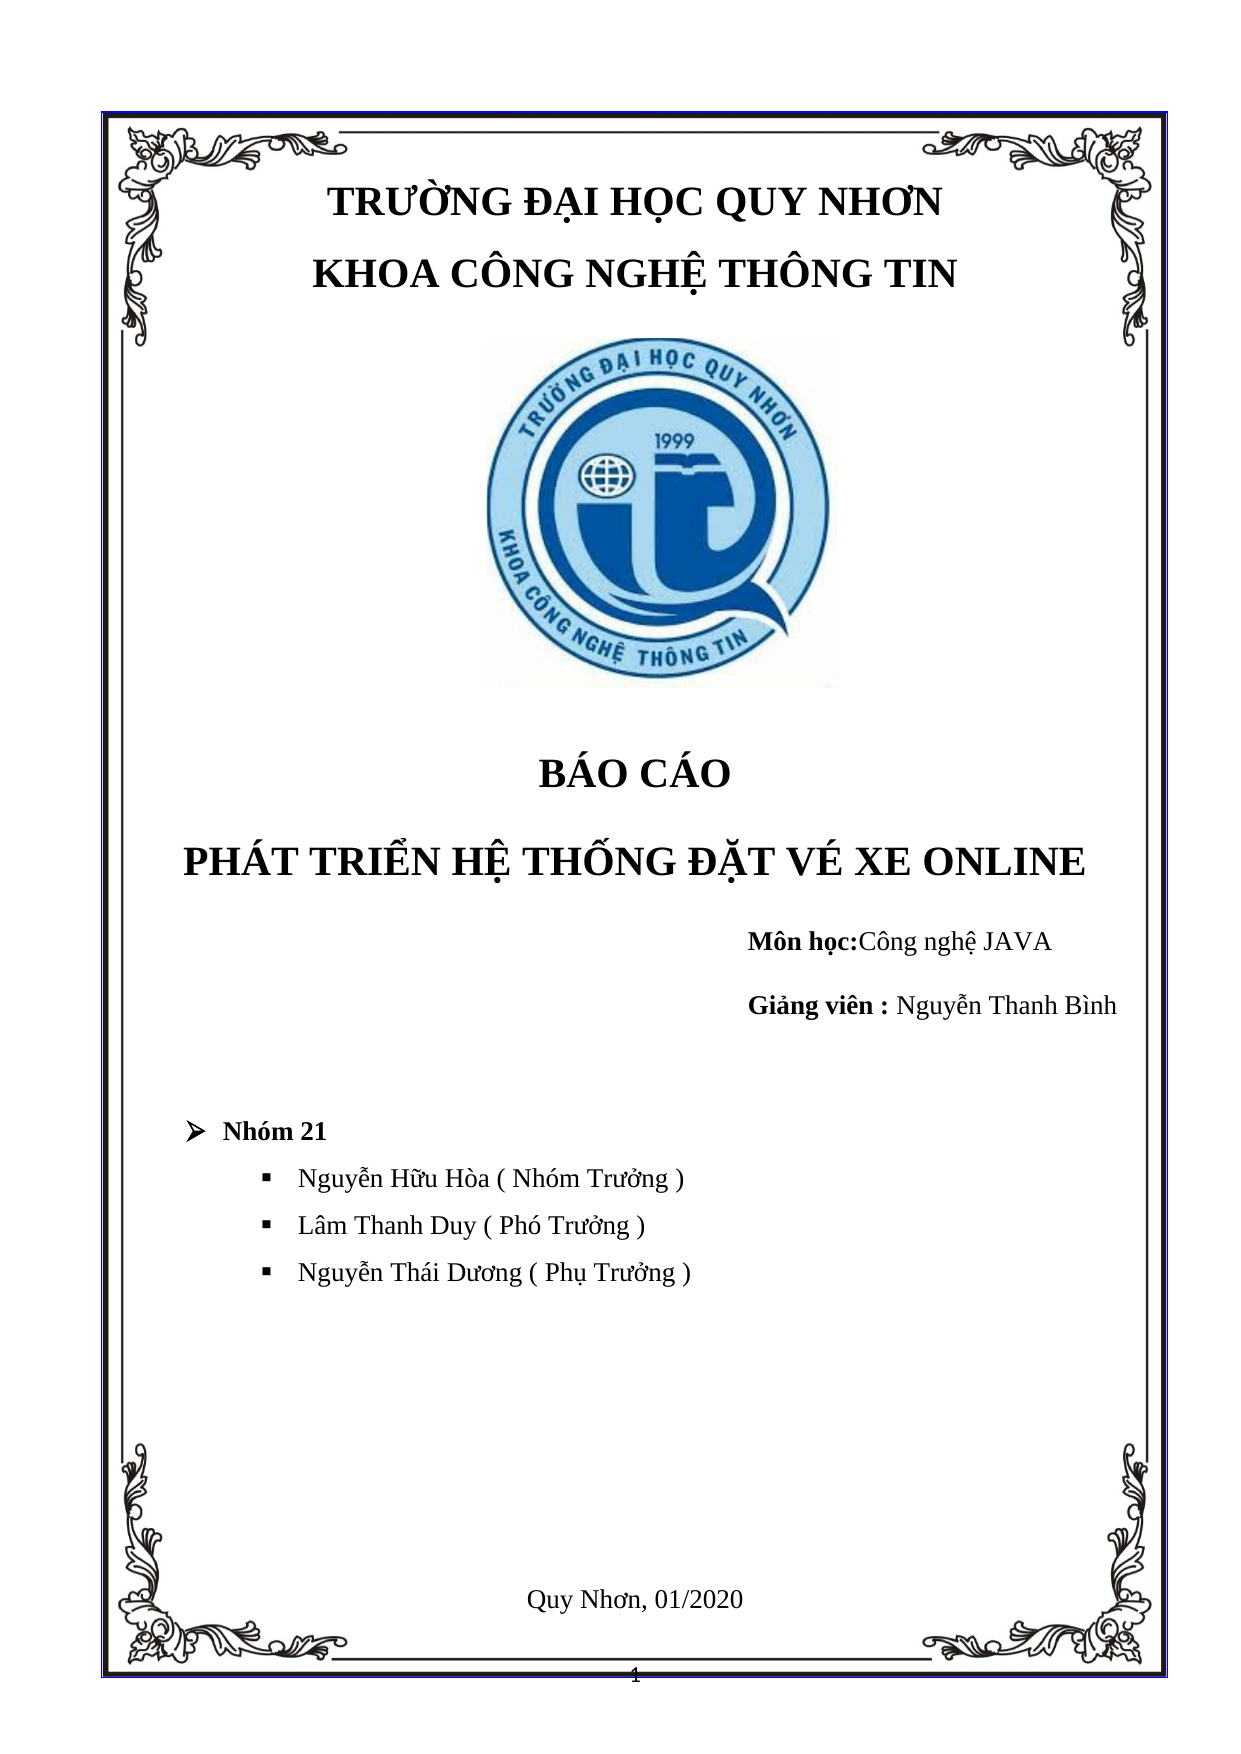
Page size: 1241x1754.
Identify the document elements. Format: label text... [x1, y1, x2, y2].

text PHÁT TRIỂN HỆ THỐNG ĐẶT VÉ XE ONLINE [148, 837, 1122, 885]
text TRƯỜNG ĐẠI HỌC QUY NHƠN [148, 177, 1122, 225]
text KHOA CÔNG NGHỆ THÔNG TIN [148, 249, 1122, 297]
list Nguyễn Thái Dương ( Phụ Trưởng ) [260, 1256, 1122, 1287]
text BÁO CÁO [148, 333, 1122, 796]
text Môn học:Công nghệ JAVA [673, 925, 1122, 957]
text Quy Nhơn, 01/2020 [148, 1583, 1122, 1614]
picture [102, 113, 1167, 1677]
list Nguyễn Hữu Hòa ( Nhóm Trưởng ) [260, 1162, 1122, 1193]
list Nhóm 21 [185, 1115, 1122, 1147]
list Lâm Thanh Duy ( Phó Trưởng ) [260, 1209, 1122, 1240]
text Giảng viên : Nguyễn Thanh Bình [673, 989, 1122, 1020]
